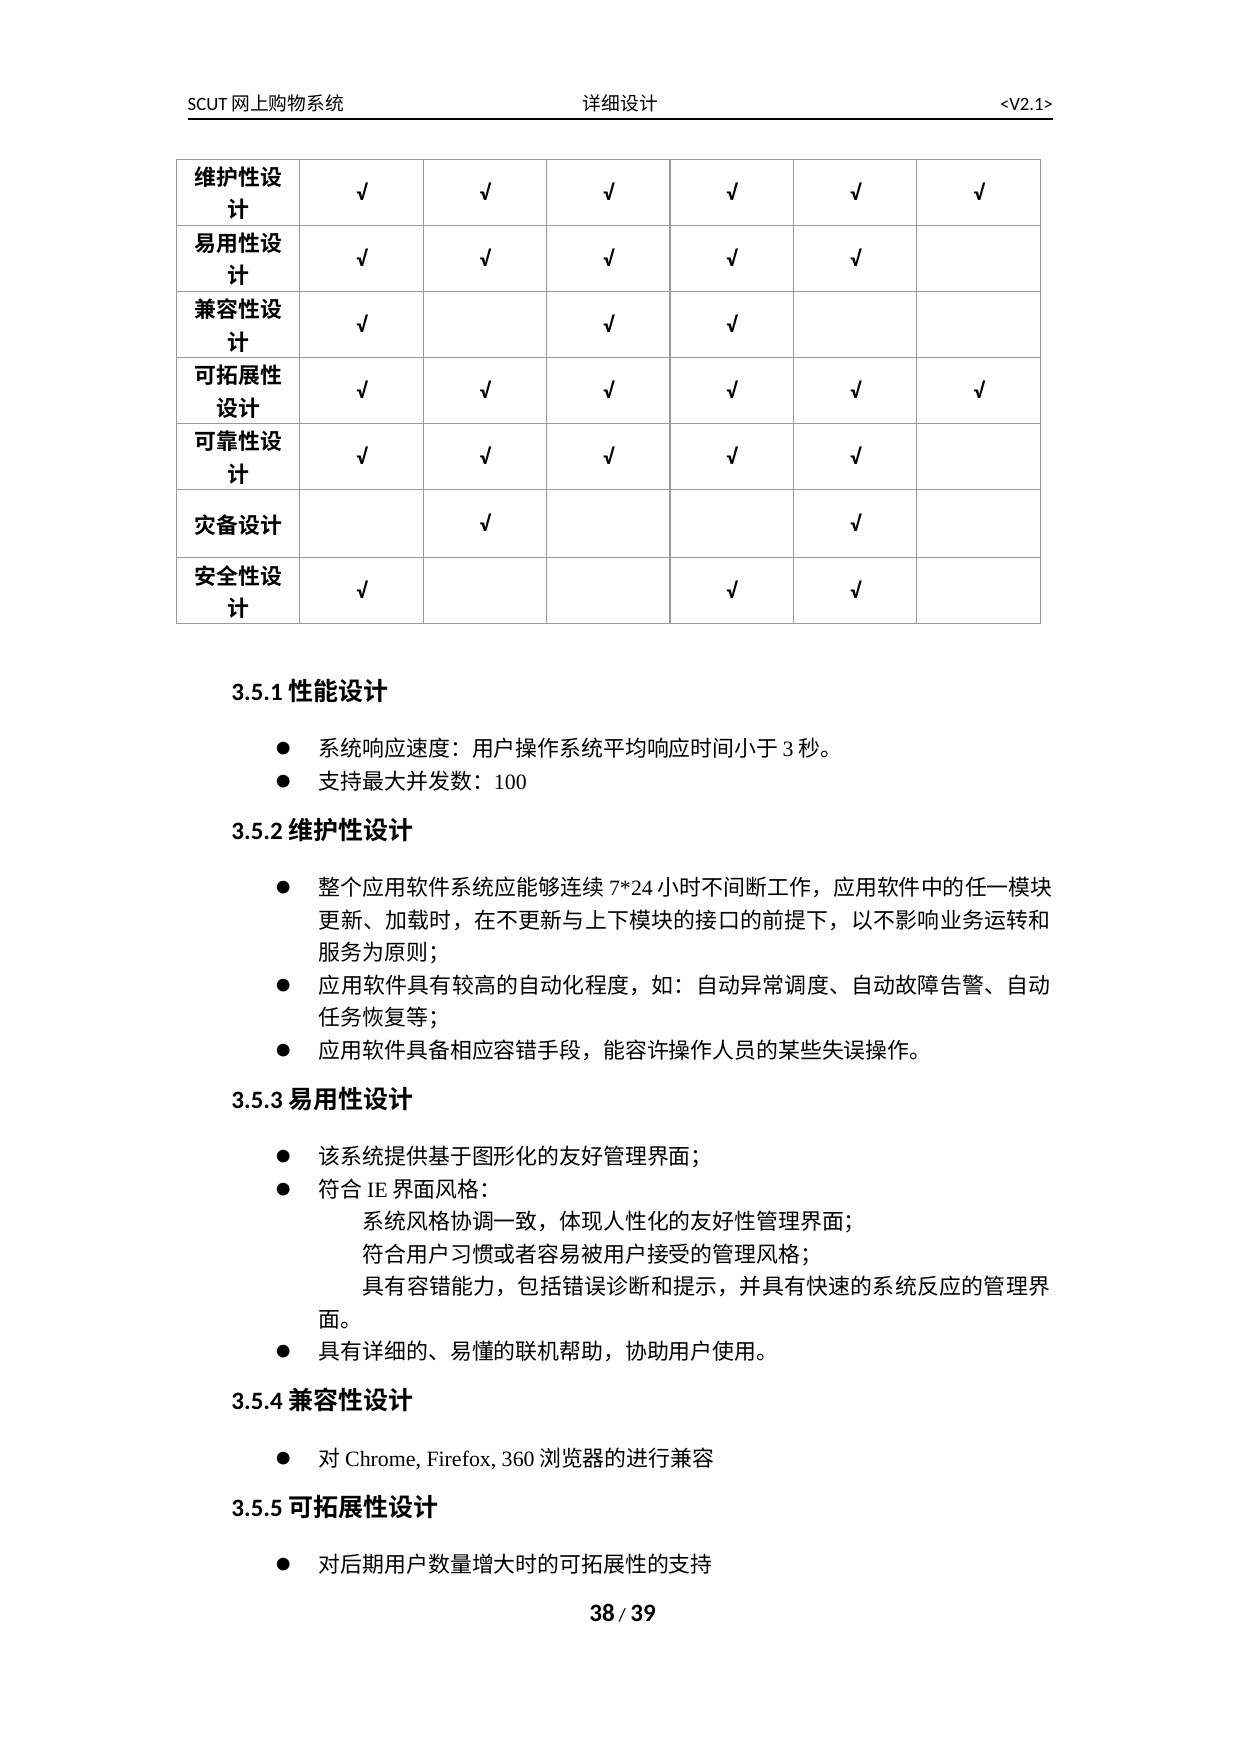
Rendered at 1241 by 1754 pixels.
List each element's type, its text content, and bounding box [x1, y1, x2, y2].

list 对Chrome, Firefox, 360浏览器的进行兼容 [275, 1441, 1053, 1473]
list 整个应用软件系统应能够连续7*24小时不间断工作，应用软件中的任一模块更新、加载时，在不更新与上下模块的接口的前提下，以不影响业务运转和服务为原则； [275, 870, 1053, 967]
list 支持最大并发数：100 [275, 763, 1053, 796]
table_cell [300, 490, 423, 557]
table_cell √ [671, 160, 793, 224]
table_cell 易用性设计 [177, 226, 299, 291]
table_cell √ [300, 160, 423, 224]
table_cell [917, 292, 1040, 357]
table_cell √ [794, 160, 916, 224]
table_cell √ [424, 490, 546, 557]
table_cell [424, 292, 546, 357]
table_cell [547, 490, 669, 557]
table_cell [917, 558, 1040, 623]
table_cell √ [300, 424, 423, 489]
table_cell 可靠性设计 [177, 424, 299, 489]
table_cell [794, 292, 916, 357]
table_cell 安全性设计 [177, 558, 299, 623]
list  符合用户习惯或者容易被用户接受的管理风格； [319, 1236, 1053, 1269]
table_cell √ [424, 226, 546, 291]
table_cell √ [300, 558, 423, 623]
list  系统风格协调一致，体现人性化的友好性管理界面； [319, 1204, 1053, 1236]
table_cell 维护性设计 [177, 160, 299, 224]
table_cell √ [424, 160, 546, 224]
list 应用软件具备相应容错手段，能容许操作人员的某些失误操作。 [275, 1032, 1053, 1065]
table_cell √ [424, 424, 546, 489]
table_cell 兼容性设计 [177, 292, 299, 357]
list 符合IE界面风格： [275, 1171, 1053, 1204]
table_cell [917, 490, 1040, 557]
subtitle 3.5.1 性能设计 [187, 657, 1053, 722]
subtitle 3.5.3 易用性设计 [187, 1065, 1053, 1130]
table_cell √ [794, 358, 916, 423]
list 系统响应速度：用户操作系统平均响应时间小于3秒。 [275, 731, 1053, 763]
table_cell [547, 558, 669, 623]
list 应用软件具有较高的自动化程度，如：自动异常调度、自动故障告警、自动任务恢复等； [275, 967, 1053, 1032]
subtitle 3.5.5 可拓展性设计 [187, 1473, 1053, 1538]
table_cell 可拓展性设计 [177, 358, 299, 423]
table_cell √ [547, 226, 669, 291]
table_cell √ [671, 292, 793, 357]
table_cell √ [424, 358, 546, 423]
list 具有详细的、易懂的联机帮助，协助用户使用。 [275, 1334, 1053, 1366]
table_cell √ [794, 424, 916, 489]
table_cell √ [300, 292, 423, 357]
table_cell √ [547, 160, 669, 224]
table_cell √ [794, 558, 916, 623]
table_cell [917, 424, 1040, 489]
table_cell 灾备设计 [177, 490, 299, 557]
table_cell [917, 226, 1040, 291]
table_cell [424, 558, 546, 623]
table_cell [671, 490, 793, 557]
list 对后期用户数量增大时的可拓展性的支持 [275, 1547, 1053, 1579]
table_cell √ [917, 358, 1040, 423]
table_cell √ [671, 558, 793, 623]
table_cell √ [547, 358, 669, 423]
table_cell √ [547, 292, 669, 357]
table_cell √ [671, 424, 793, 489]
table_cell √ [794, 226, 916, 291]
table_cell √ [547, 424, 669, 489]
table_cell √ [794, 490, 916, 557]
table_cell √ [917, 160, 1040, 224]
list 该系统提供基于图形化的友好管理界面； [275, 1139, 1053, 1171]
subtitle 3.5.4 兼容性设计 [187, 1366, 1053, 1431]
table_cell √ [300, 226, 423, 291]
list  具有容错能力，包括错误诊断和提示，并具有快速的系统反应的管理界面。 [319, 1269, 1053, 1334]
subtitle 3.5.2 维护性设计 [187, 796, 1053, 861]
table_cell √ [671, 226, 793, 291]
table_cell √ [300, 358, 423, 423]
table_cell √ [671, 358, 793, 423]
